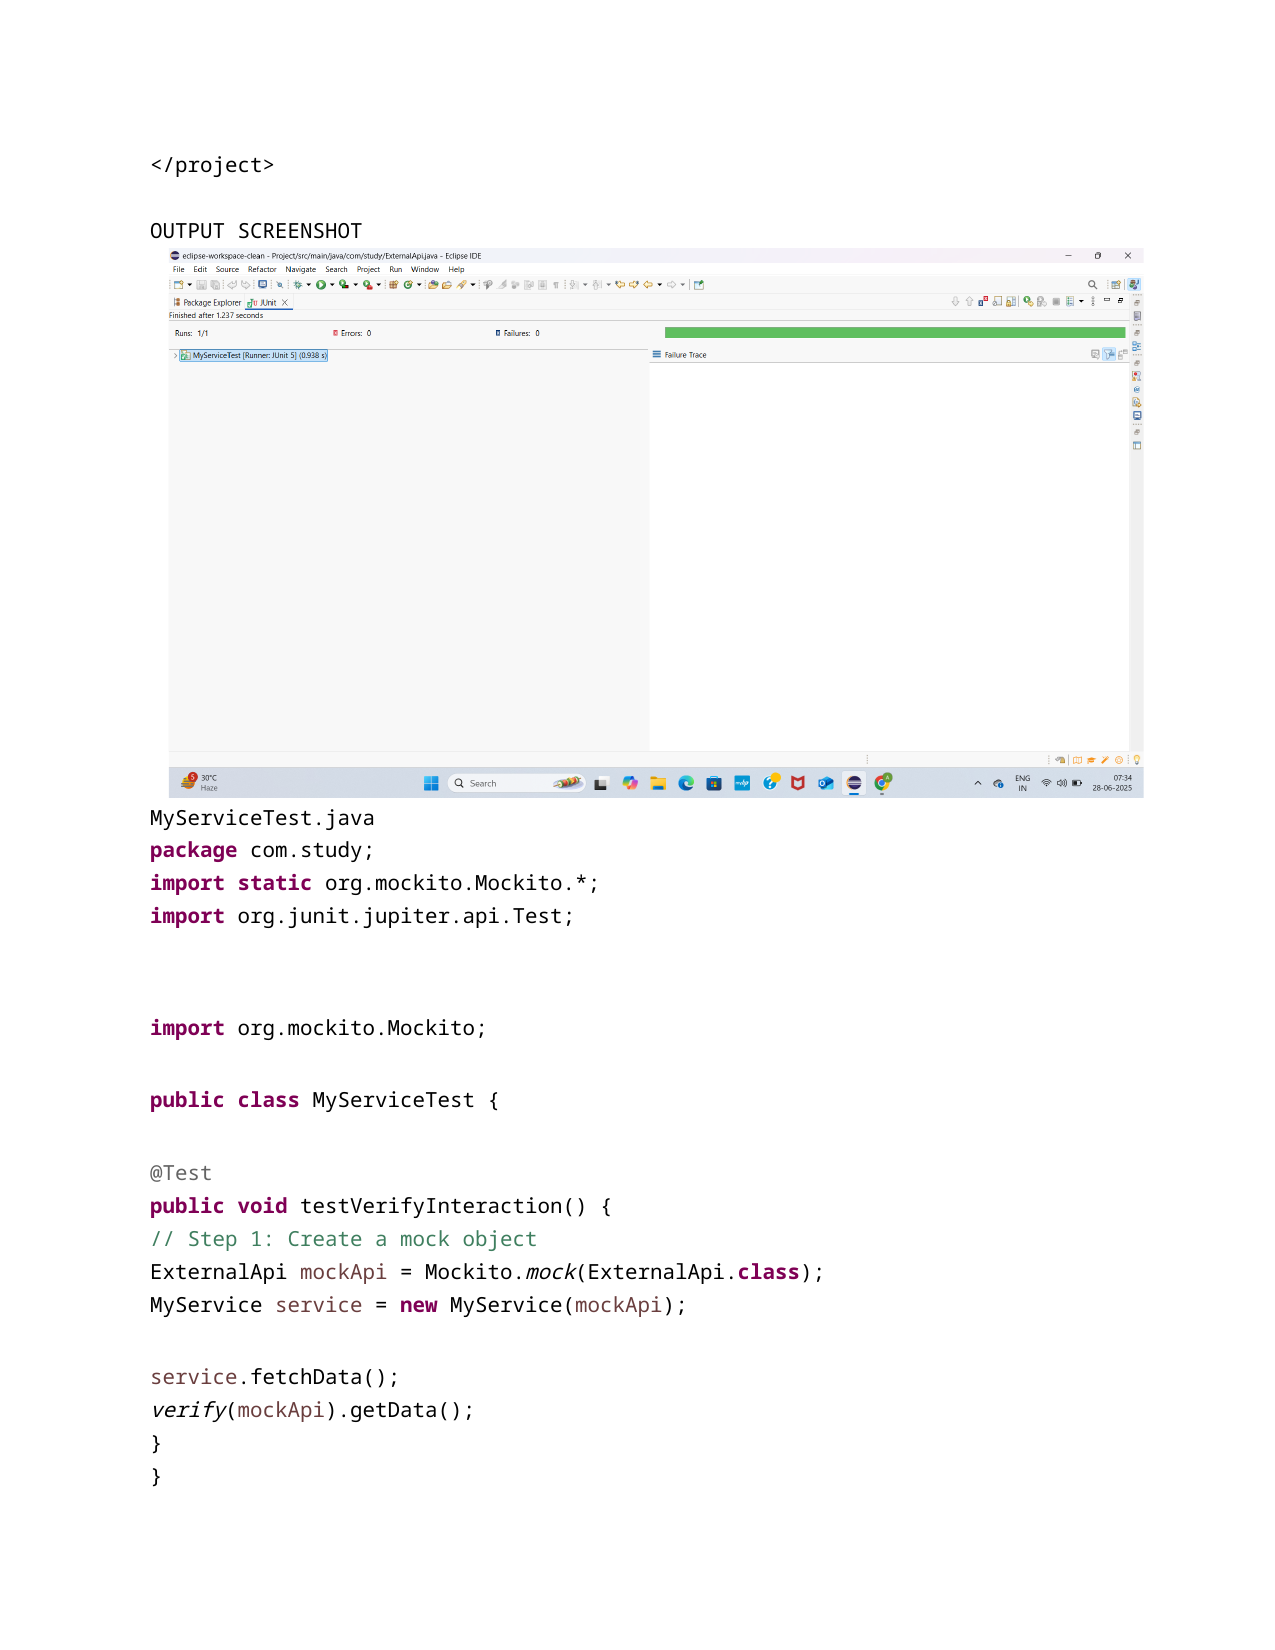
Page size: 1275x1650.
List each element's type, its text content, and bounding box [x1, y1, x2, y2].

text // Step 1: Create a mock object [150, 1224, 1125, 1252]
text package com.study; [150, 836, 1125, 864]
text service.fetchData(); [150, 1362, 1125, 1391]
text ExternalApi mockApi = Mockito.mock(ExternalApi.class); [150, 1257, 1125, 1285]
text @Test [150, 1158, 1125, 1186]
text public class MyServiceTest { [150, 1086, 1125, 1114]
text </project> [150, 150, 1125, 178]
text import org.mockito.Mockito; [150, 1013, 1125, 1042]
text MyService service = new MyService(mockApi); [150, 1290, 1125, 1318]
text import static org.mockito.Mockito.*; [150, 868, 1125, 897]
text verify(mockApi).getData(); [150, 1395, 1125, 1423]
text public void testVerifyInteraction() { [150, 1191, 1125, 1219]
text import org.junit.jupiter.api.Test; [150, 901, 1125, 930]
text MyServiceTest.java [150, 803, 1125, 831]
text OUTPUT SCREENSHOT [150, 216, 1125, 244]
text } [150, 1461, 1125, 1489]
text } [150, 1428, 1125, 1456]
